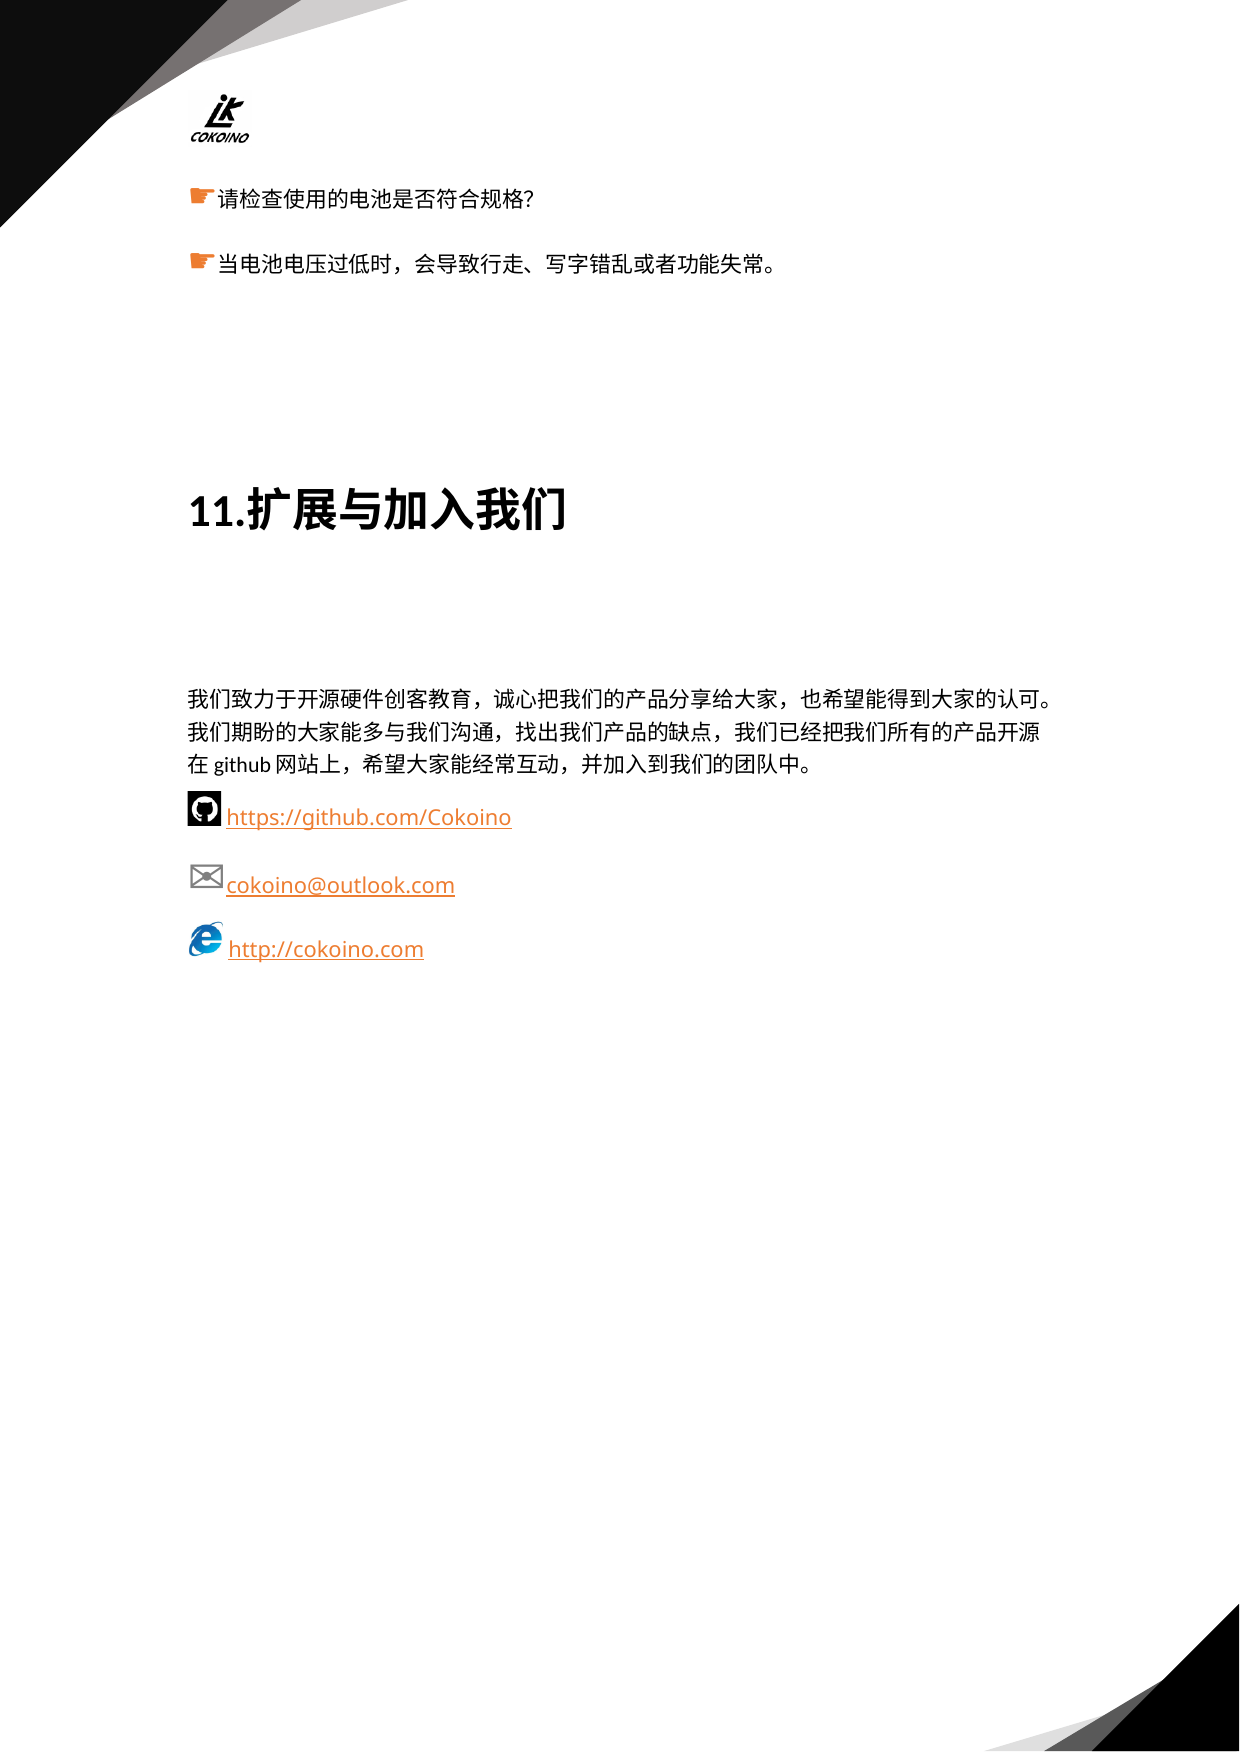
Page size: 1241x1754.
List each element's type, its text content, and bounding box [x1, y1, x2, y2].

picture [187, 90, 252, 147]
text http://cokoino.com [187, 909, 1053, 974]
text 我们致力于开源硬件创客教育，诚心把我们的产品分享给大家，也希望能得到大家的认可。我们期盼的大家能多与我们沟通，找出我们产品的缺点，我们已经把我们所有的产品开源在github网站上，希望大家能经常互动，并加入到我们的团队中。 [187, 682, 1053, 779]
picture [187, 920, 224, 957]
text ✉cokoino@outlook.com [187, 844, 1053, 909]
text ☛当电池电压过低时，会导致行走、写字错乱或者功能失常。 [187, 227, 1053, 292]
picture [187, 791, 222, 826]
subtitle 11.扩展与加入我们 [187, 457, 1053, 555]
text https://github.com/Cokoino [187, 779, 1053, 844]
text ☛请检查使用的电池是否符合规格？ [187, 162, 1053, 227]
